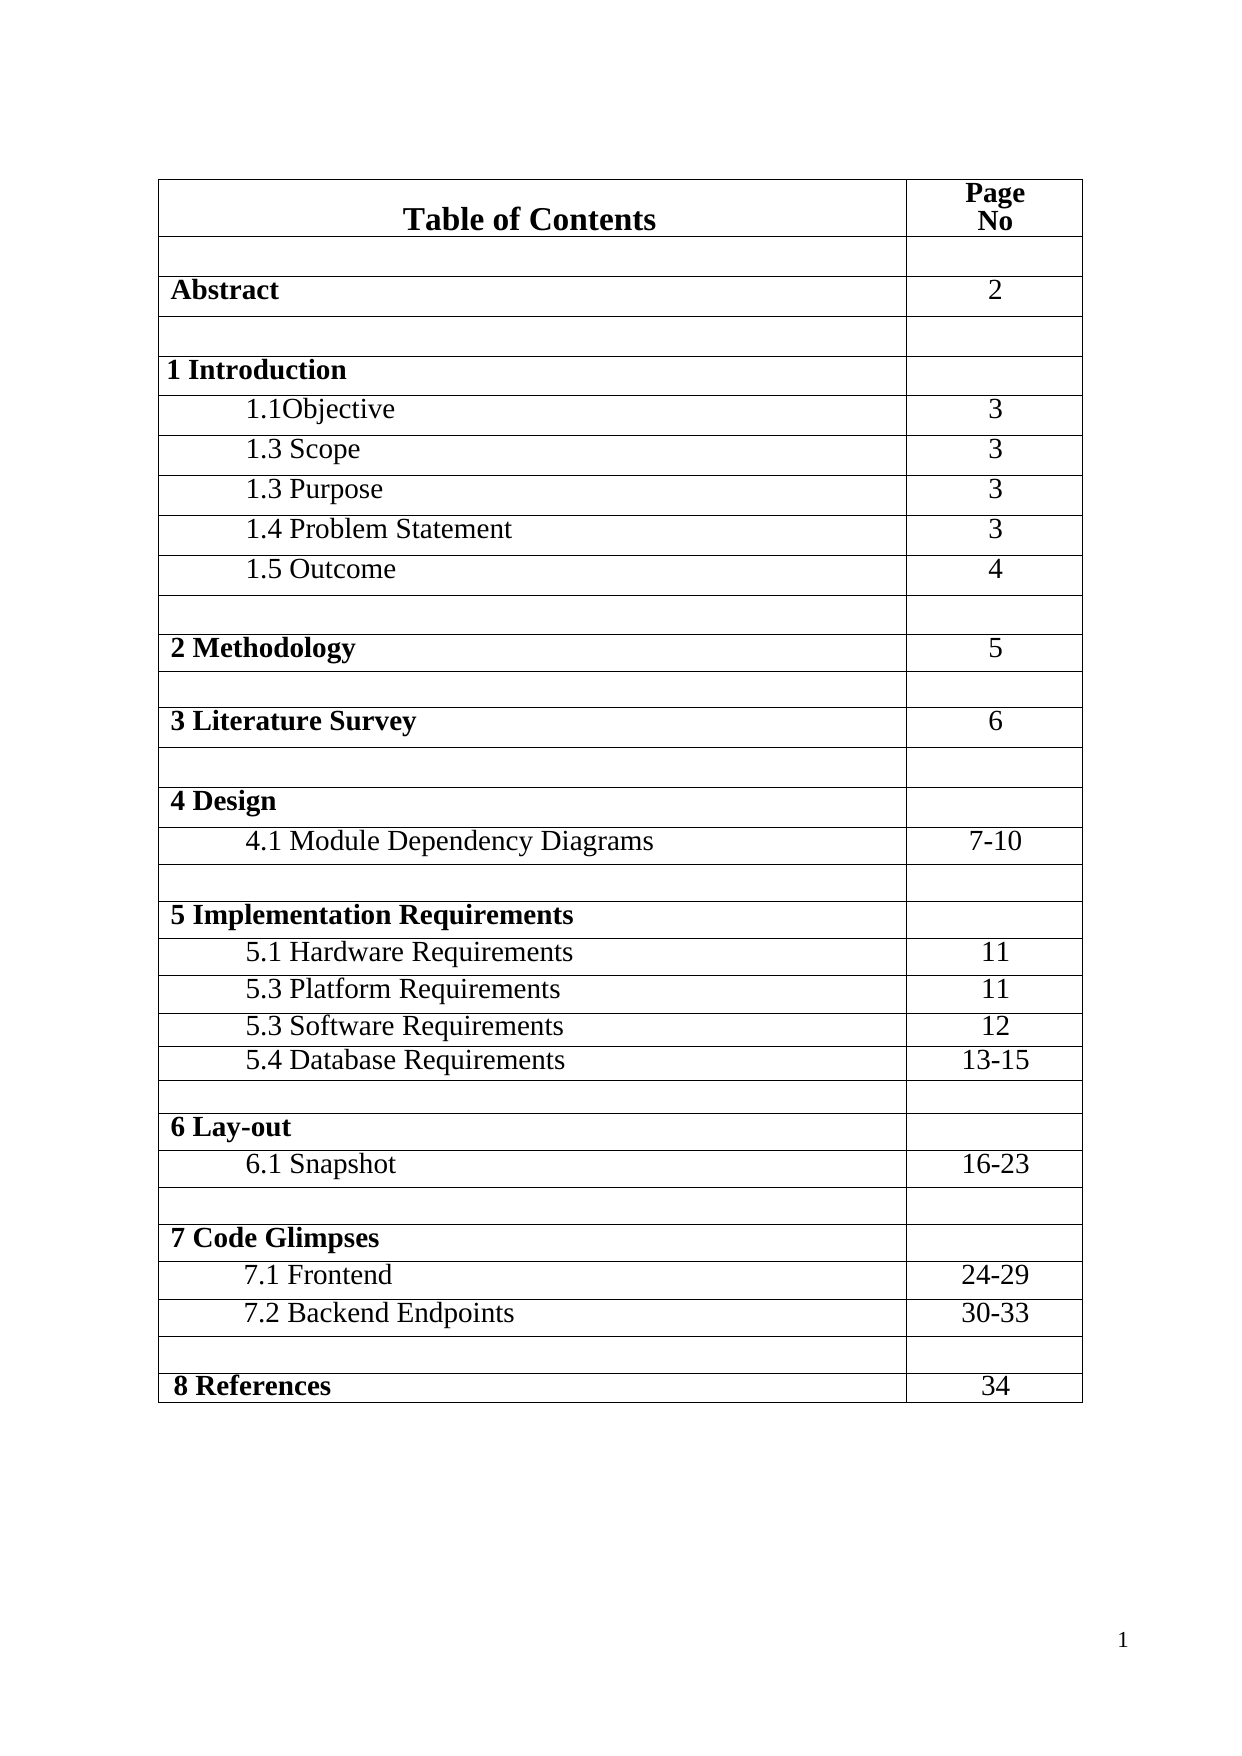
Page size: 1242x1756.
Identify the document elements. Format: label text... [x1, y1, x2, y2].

table_cell 5.4 Database Requirements [159, 1047, 906, 1079]
table_cell 6.1 Snapshot [159, 1151, 906, 1187]
table_cell 1 Introduction [159, 357, 906, 395]
table_cell 5 [907, 635, 1082, 671]
table_cell 3 [907, 396, 1082, 435]
table_cell [159, 748, 906, 787]
table_cell Abstract [159, 277, 906, 316]
table_cell [907, 788, 1082, 827]
table_cell [159, 237, 906, 276]
table_cell [159, 596, 906, 634]
table_cell 2 Methodology [159, 635, 906, 671]
table_cell 1.3 Scope [159, 436, 906, 475]
table_cell 16-23 [907, 1151, 1082, 1187]
table_cell [907, 672, 1082, 707]
table_cell [159, 1081, 906, 1113]
table_cell [907, 902, 1082, 938]
table_cell [907, 596, 1082, 634]
table_cell 5.1 Hardware Requirements [159, 939, 906, 975]
table_cell 4 Design [159, 788, 906, 827]
table_cell [907, 1081, 1082, 1113]
table_cell [907, 1188, 1082, 1224]
table_cell 13-15 [907, 1047, 1082, 1079]
table_cell 12 [907, 1014, 1082, 1046]
table_cell 5.3 Platform Requirements [159, 976, 906, 1012]
table_header Page No [907, 180, 1082, 236]
table_cell 11 [907, 976, 1082, 1012]
table_cell 5 Implementation Requirements [159, 902, 906, 938]
table_cell 1.3 Purpose [159, 476, 906, 515]
table_cell 30-33 [907, 1300, 1082, 1336]
table_cell 1.5 Outcome [159, 556, 906, 594]
table_cell [907, 1114, 1082, 1150]
table_cell 6 [907, 708, 1082, 747]
table_cell 3 Literature Survey [159, 708, 906, 747]
table_cell [907, 1225, 1082, 1261]
table_cell 1.1Objective [159, 396, 906, 435]
table_header Table of Contents [159, 180, 906, 236]
table_cell [159, 317, 906, 356]
table_cell 6 Lay-out [159, 1114, 906, 1150]
table_cell 1.4 Problem Statement [159, 516, 906, 554]
table_cell 5.3 Software Requirements [159, 1014, 906, 1046]
table_cell 4.1 Module Dependency Diagrams [159, 828, 906, 864]
table_cell [159, 1337, 906, 1373]
table_cell 7.1 Frontend [159, 1262, 906, 1298]
table_cell [159, 865, 906, 901]
table_cell [907, 357, 1082, 395]
table_cell 11 [907, 939, 1082, 975]
table_cell 2 [907, 277, 1082, 316]
table_cell [907, 317, 1082, 356]
table_cell [907, 1337, 1082, 1373]
table_cell [907, 748, 1082, 787]
table_cell [907, 237, 1082, 276]
table_cell [907, 865, 1082, 901]
table_cell 7.2 Backend Endpoints [159, 1300, 906, 1336]
table_cell 7-10 [907, 828, 1082, 864]
table_cell 8 References [159, 1374, 906, 1402]
table_cell 24-29 [907, 1262, 1082, 1298]
table_cell [159, 672, 906, 707]
table_cell 3 [907, 436, 1082, 475]
table_cell 7 Code Glimpses [159, 1225, 906, 1261]
table_cell [159, 1188, 906, 1224]
table_cell 3 [907, 476, 1082, 515]
table_cell 4 [907, 556, 1082, 594]
table_cell 3 [907, 516, 1082, 554]
table_cell 34 [907, 1374, 1082, 1402]
